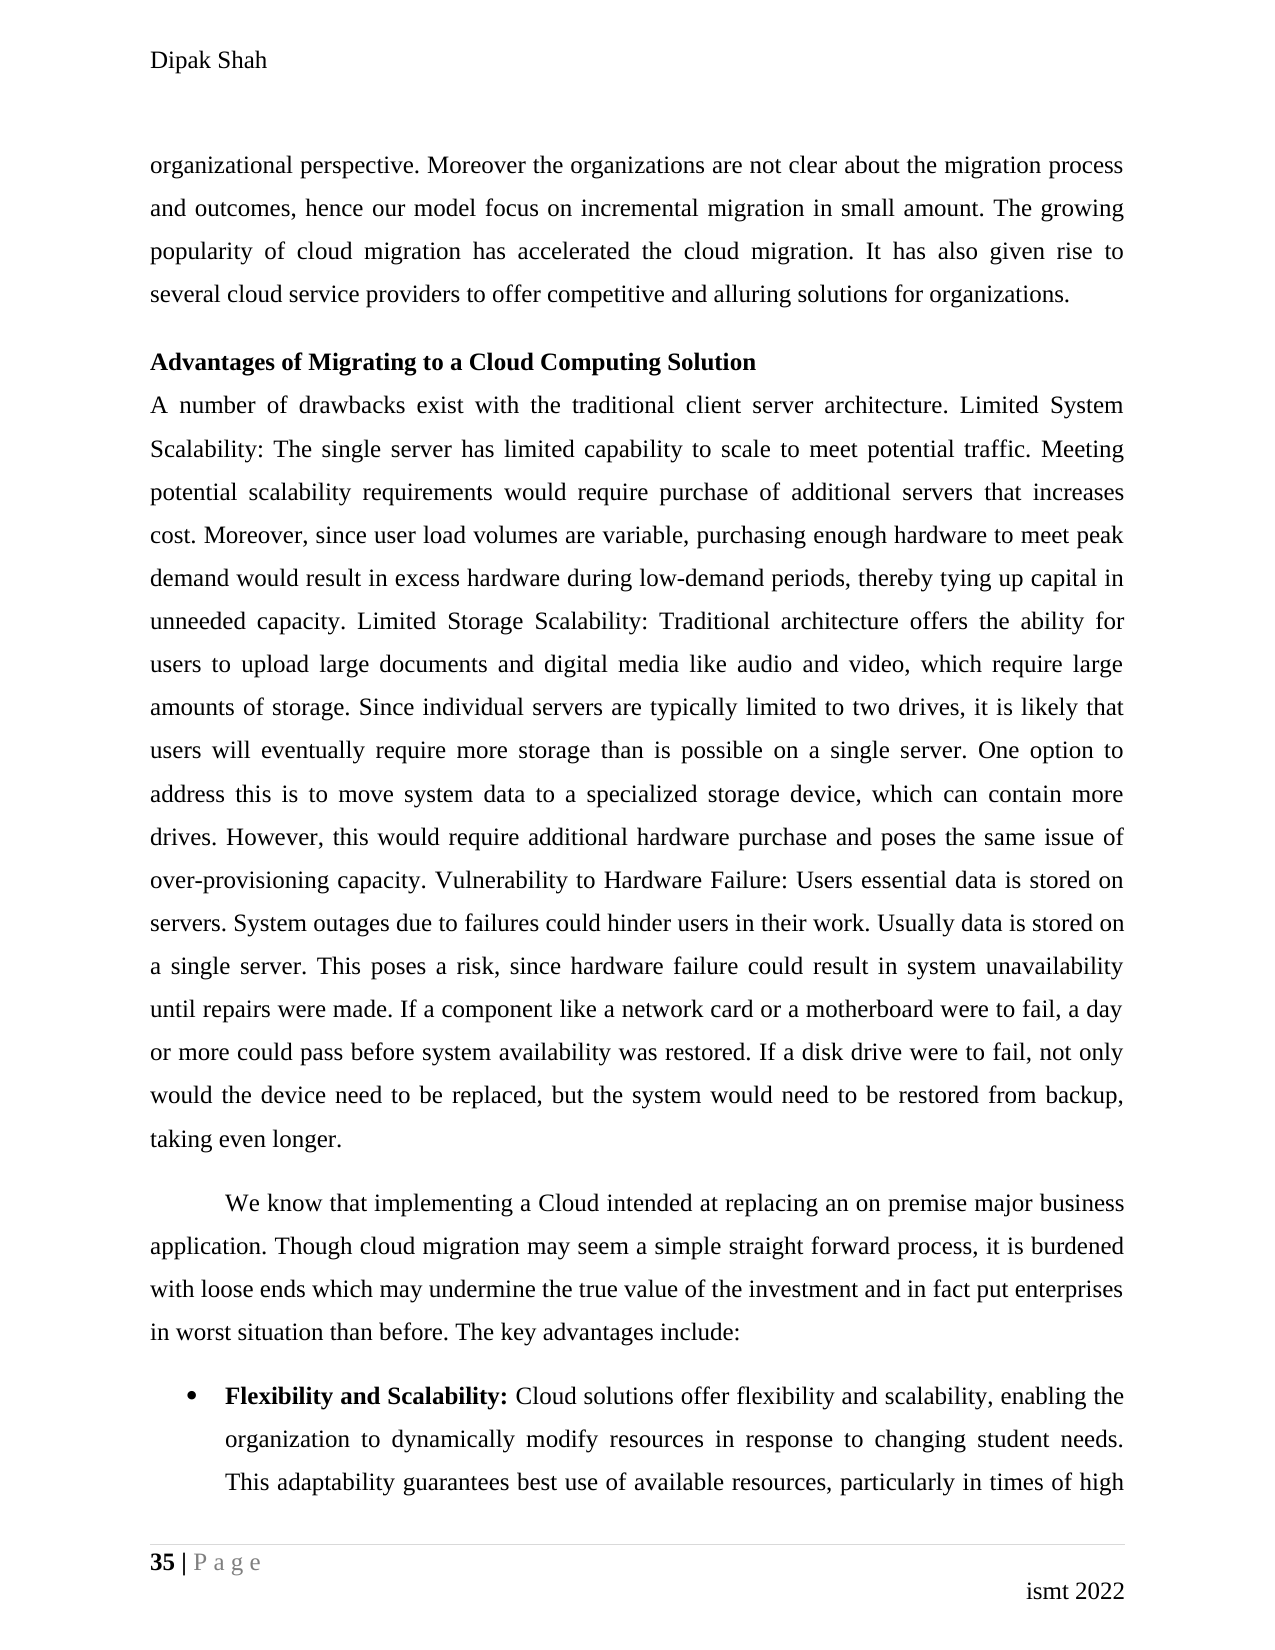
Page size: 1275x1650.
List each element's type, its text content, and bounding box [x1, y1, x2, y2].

text A number of drawbacks exist with the traditional client server architecture. Limited System Scalability: The single server has limited capability to scale to meet potential traffic. Meeting potential scalability requirements would require purchase of additional servers that increases cost. Moreover, since user load volumes are variable, purchasing enough hardware to meet peak demand would result in excess hardware during low-demand periods, thereby tying up capital in unneeded capacity. Limited Storage Scalability: Traditional architecture offers the ability for users to upload large documents and digital media like audio and video, which require large amounts of storage. Since individual servers are typically limited to two drives, it is likely that users will eventually require more storage than is possible on a single server. One option to address this is to move system data to a specialized storage device, which can contain more drives. However, this would require additional hardware purchase and poses the same issue of over-provisioning capacity. Vulnerability to Hardware Failure: Users essential data is stored on servers. System outages due to failures could hinder users in their work. Usually data is stored on a single server. This poses a risk, since hardware failure could result in system unavailability until repairs were made. If a component like a network card or a motherboard were to fail, a day or more could pass before system availability was restored. If a disk drive were to fail, not only would the device need to be replaced, but the system would need to be restored from backup, taking even longer. [150, 391, 1125, 1152]
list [187, 1381, 1125, 1496]
subtitle Advantages of Migrating to a Cloud Computing Solution [150, 347, 1125, 376]
text We know that implementing a Cloud intended at replacing an on premise major business application. Though cloud migration may seem a simple straight forward process, it is burdened with loose ends which may undermine the true value of the investment and in fact put enterprises in worst situation than before. The key advantages include: [150, 1188, 1125, 1346]
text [150, 150, 1125, 308]
